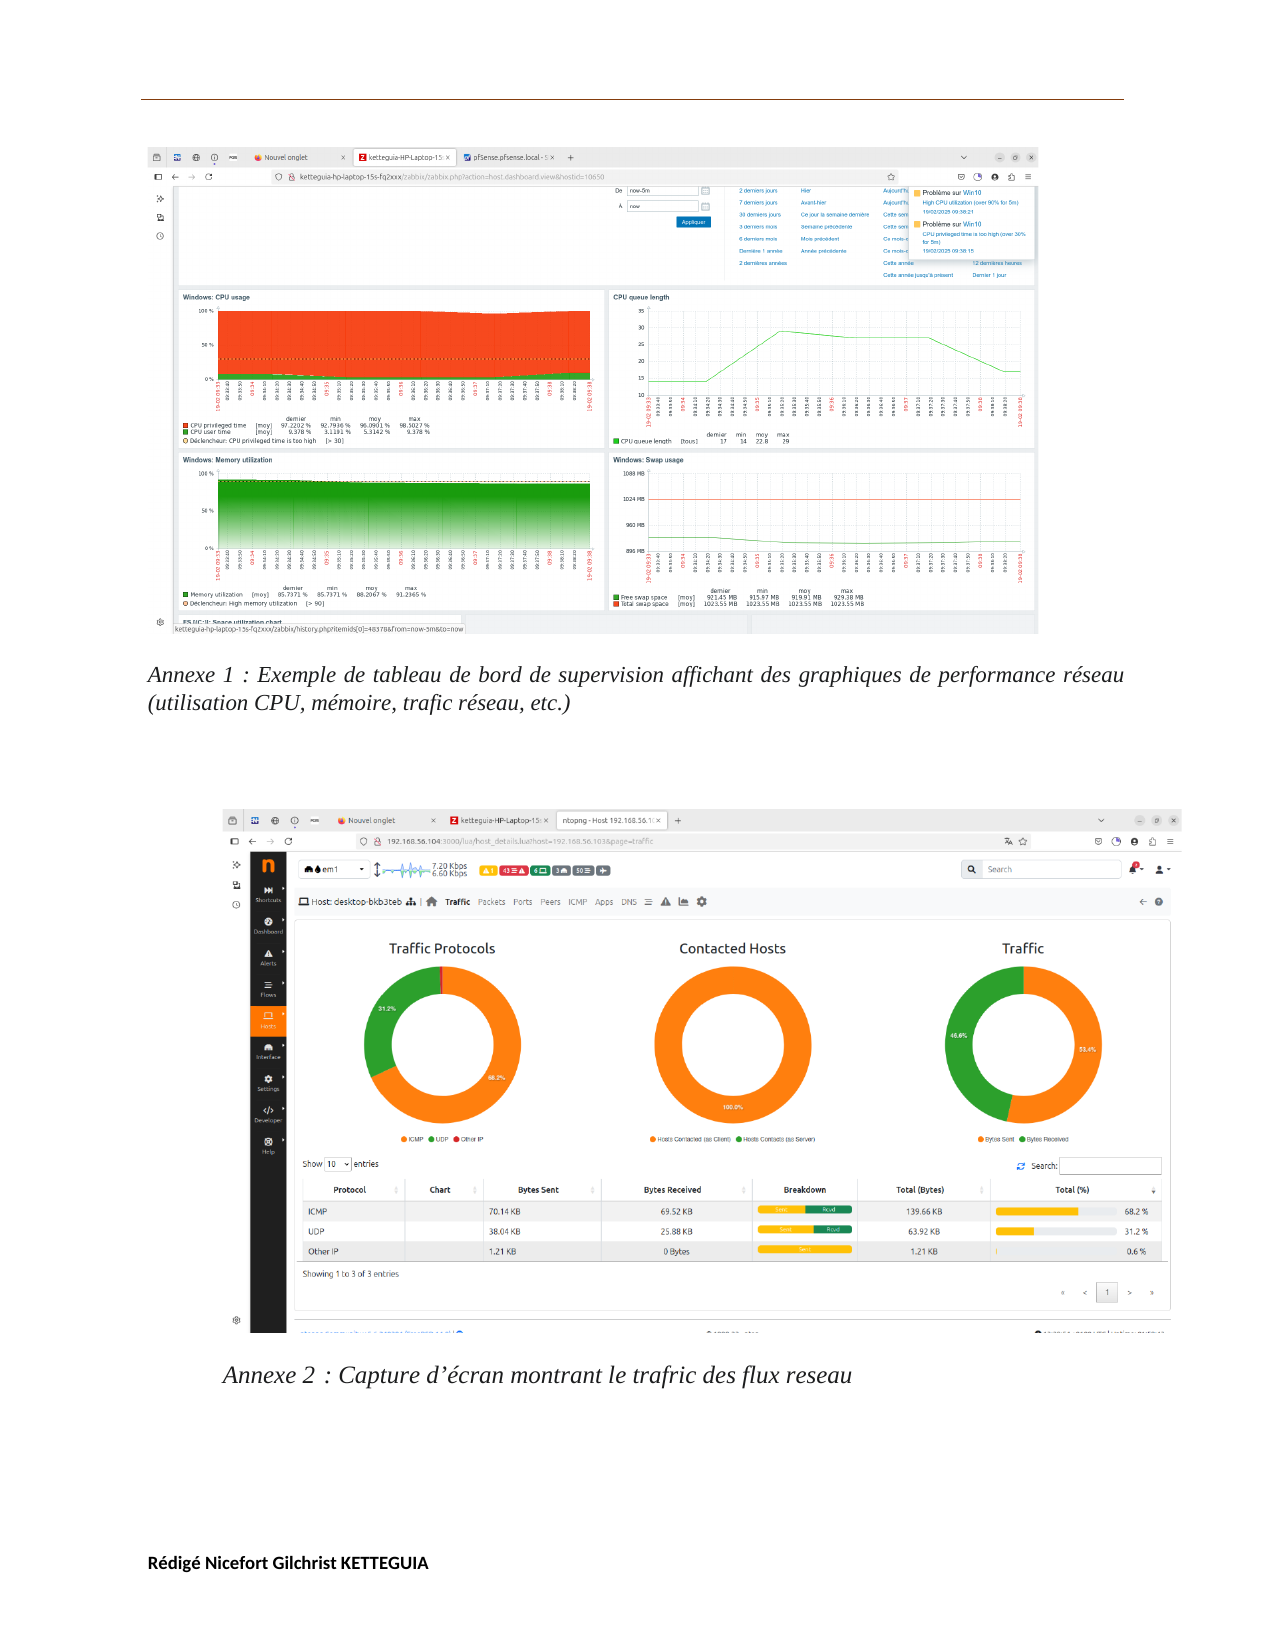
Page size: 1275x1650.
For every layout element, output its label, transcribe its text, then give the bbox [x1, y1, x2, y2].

text Annexe 1 : Exemple de tableau de bord de supervision affichant des graphiques de performance réseau (utilisation CPU, mémoire, trafic réseau, etc.) [148, 661, 1127, 716]
picture [147, 147, 1039, 634]
text Annexe 2 : Capture d’écran montrant le trafric des flux reseau [148, 1360, 1127, 1389]
picture [222, 809, 1182, 1333]
